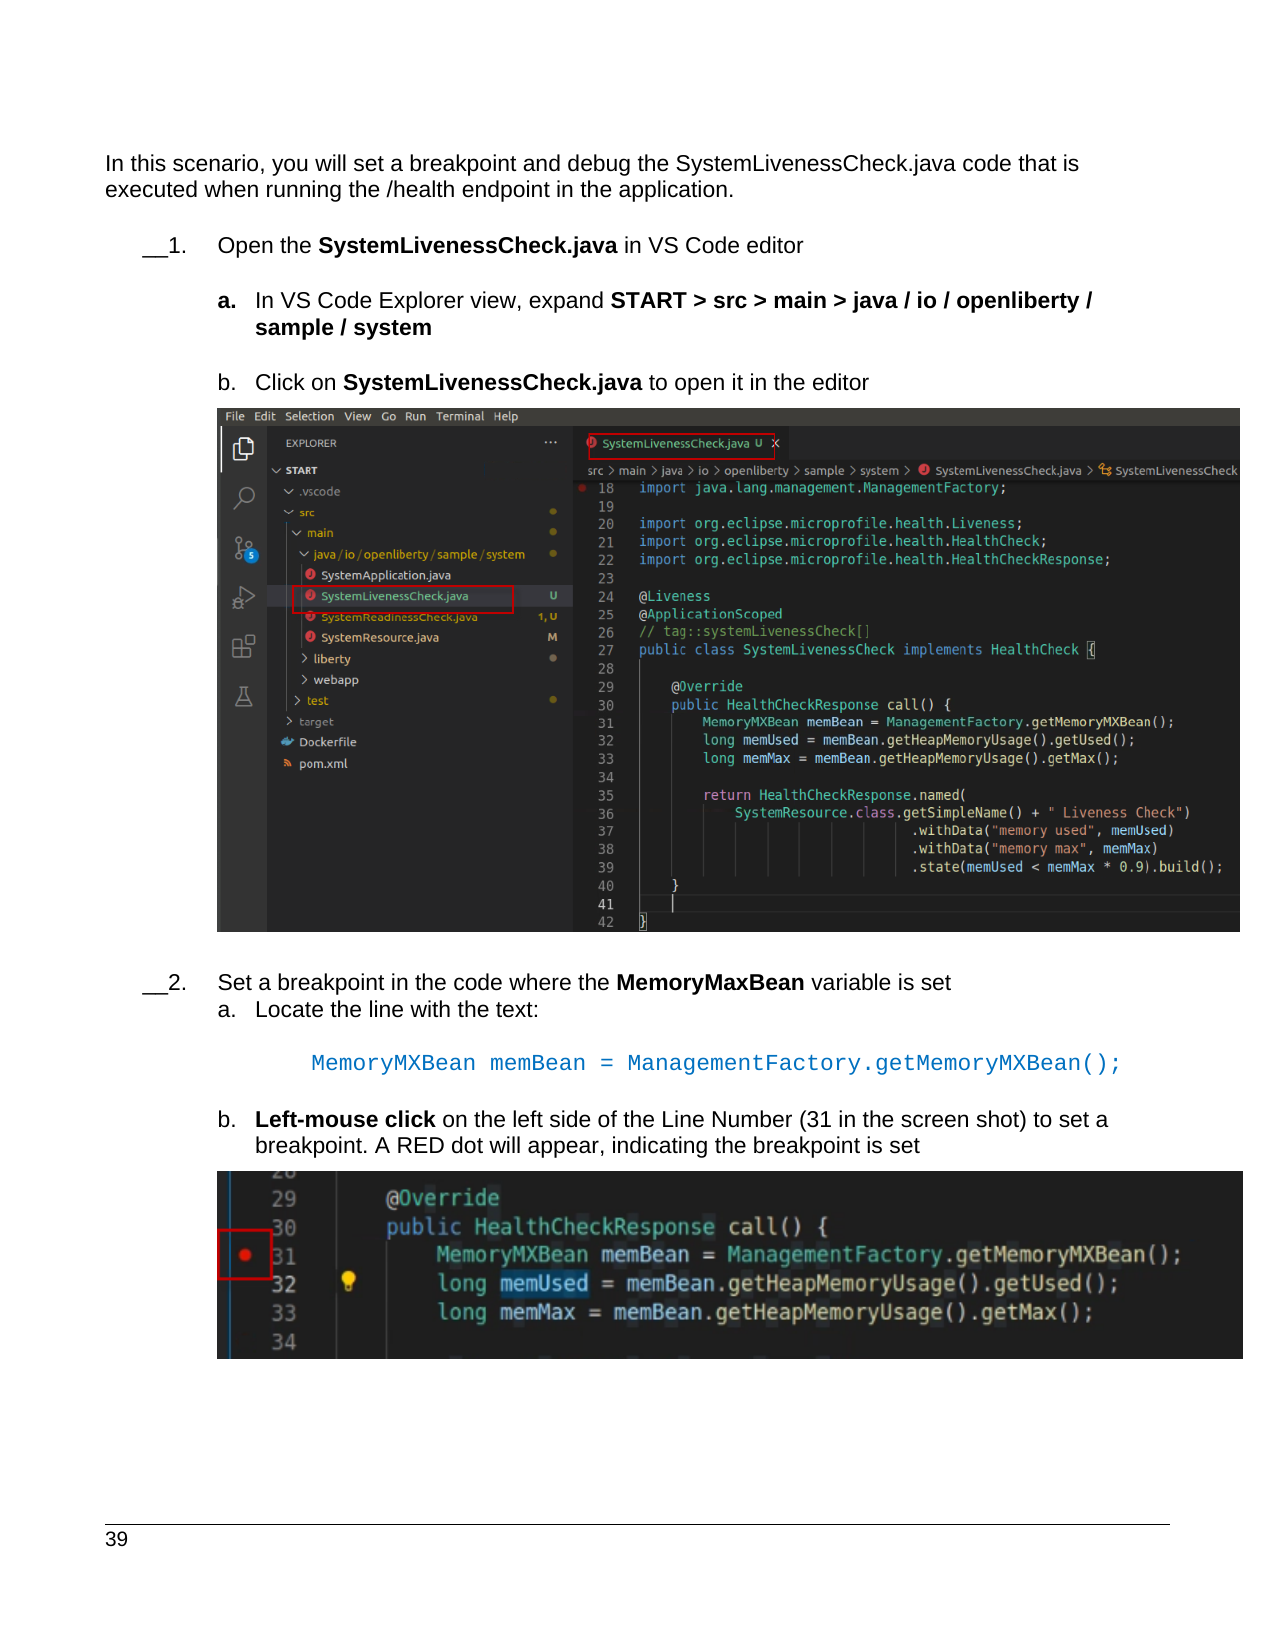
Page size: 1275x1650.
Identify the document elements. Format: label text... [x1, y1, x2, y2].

picture [217, 1171, 1243, 1359]
list Set a breakpoint in the code where the MemoryMaxBean variable is set [142, 969, 1170, 996]
list Locate the line with the text: [217, 996, 1170, 1022]
list Click on SystemLivenessCheck.java to open it in the editor [217, 369, 1170, 396]
list Left-mouse click on the left side of the Line Number (31 in the screen shot) to set a breakpoint. A RED dot will appear, indicating the breakpoint is set [217, 1106, 1170, 1159]
list Open the SystemLivenessCheck.java in VS Code editor [142, 232, 1170, 258]
list In this scenario, you will set a breakpoint and debug the SystemLivenessCheck.java code that is executed when running the /health endpoint in the application. [105, 150, 1170, 203]
list MemoryMXBean memBean = ManagementFactory.getMemoryMXBean(); [311, 1051, 1170, 1077]
picture [217, 408, 1240, 932]
list In VS Code Explorer view, expand START > src > main > java / io / openliberty / sample / system [217, 287, 1170, 340]
